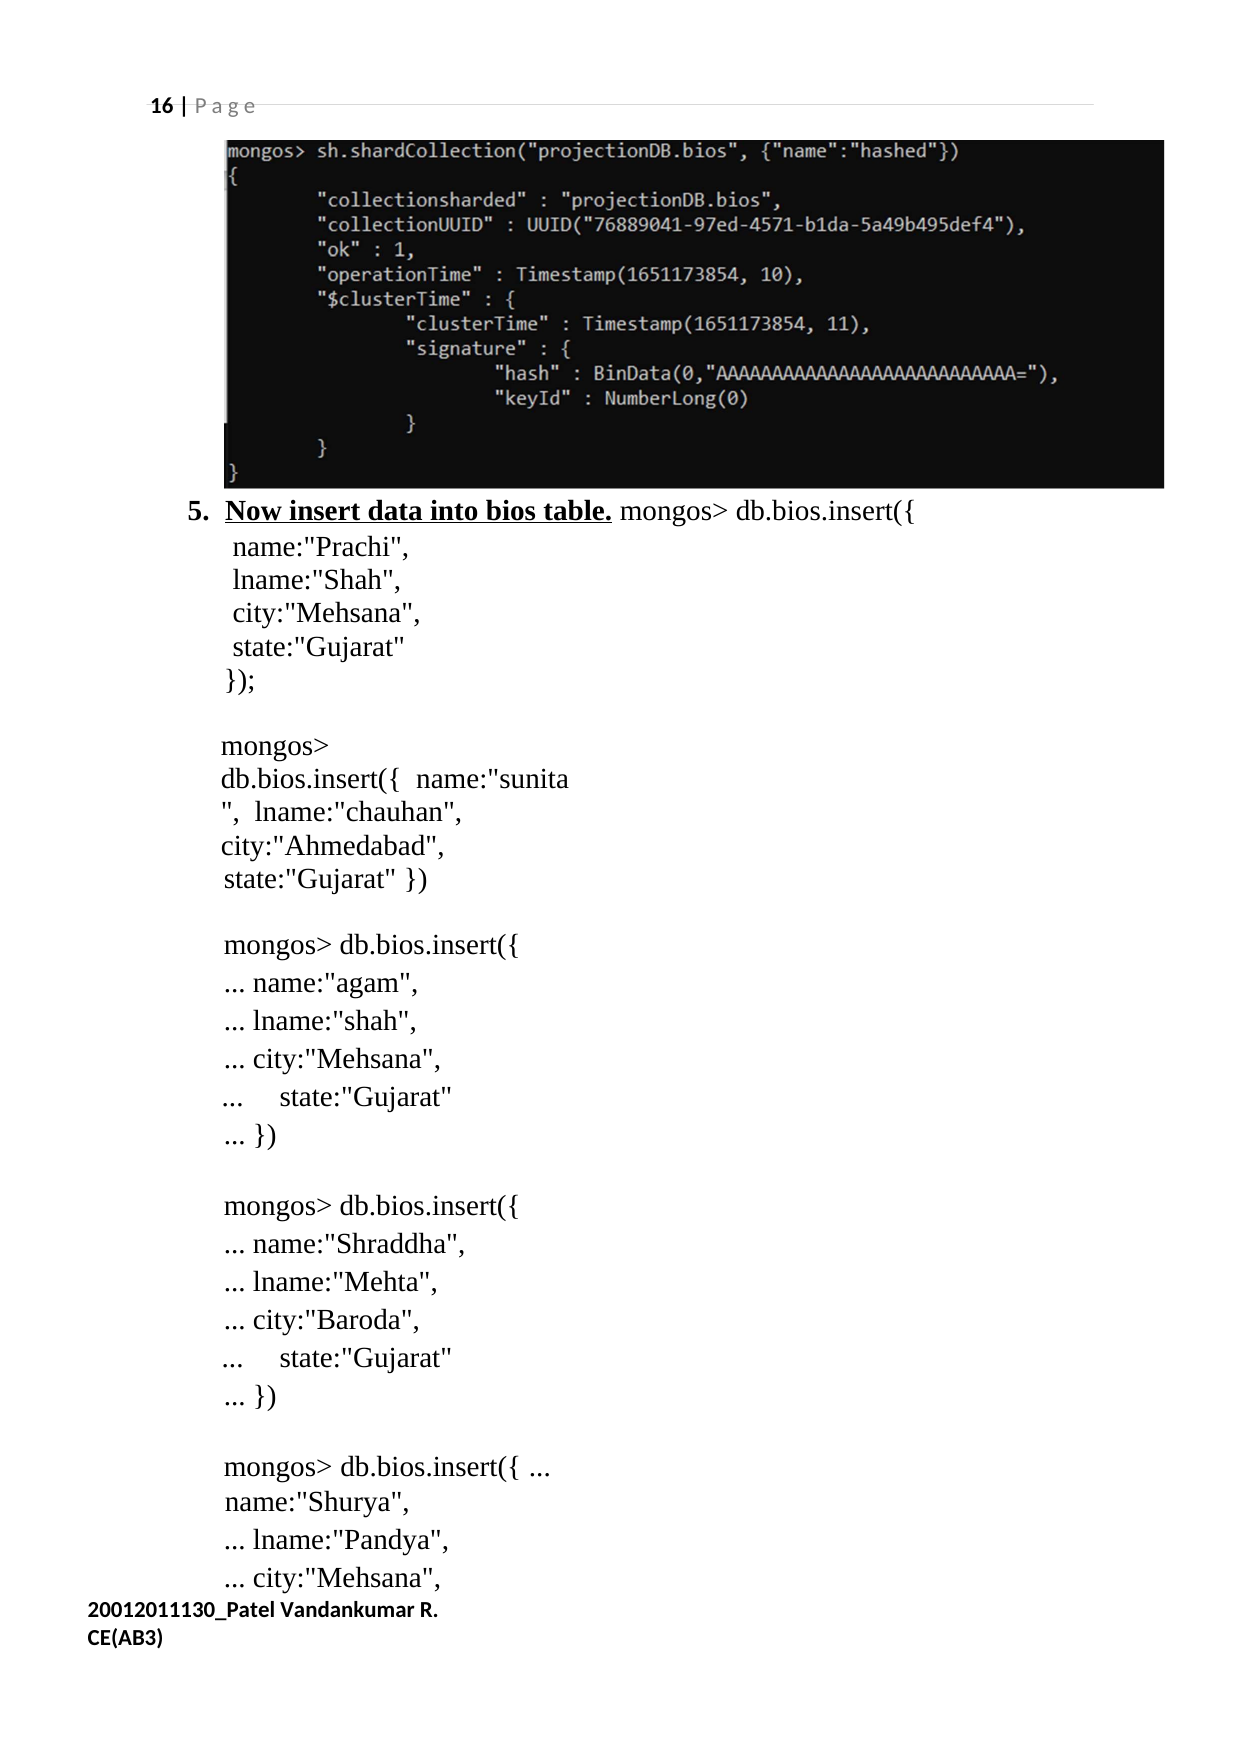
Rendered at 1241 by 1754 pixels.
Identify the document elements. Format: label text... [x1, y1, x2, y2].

text ... }) [223, 1117, 1079, 1151]
text mongos> db.bios.insert({ [223, 1188, 1079, 1222]
picture [223, 140, 1165, 489]
text ... lname:"Pandya", [223, 1522, 1079, 1555]
text ... city:"Mehsana", [223, 1560, 1079, 1593]
text ... state:"Gujarat" [87, 1079, 1086, 1113]
text ... }) [223, 1378, 1079, 1412]
text ... lname:"shah", [223, 1003, 1079, 1037]
text state:"Gujarat" }) [223, 861, 1079, 895]
text ... state:"Gujarat" [87, 1340, 1086, 1374]
text name:"Prachi", lname:"Shah", city:"Mehsana", state:"Gujarat" [232, 529, 571, 662]
text ... city:"Mehsana", [223, 1041, 1079, 1075]
text ... lname:"Mehta", [223, 1264, 1079, 1298]
text ... city:"Baroda", [223, 1302, 1079, 1336]
list Now insert data into bios table. mongos> db.bios.insert({ [187, 493, 1074, 526]
text mongos> db.bios.insert({ [223, 927, 1079, 961]
text ... name:"Shraddha", [223, 1226, 1079, 1259]
text ... name:"agam", [223, 965, 1079, 999]
text mongos> db.bios.insert({ name:"sunita", lname:"chauhan", city:"Ahmedabad", [221, 728, 571, 861]
text }); [223, 662, 1079, 696]
text mongos> db.bios.insert({ ... name:"Shurya", [223, 1449, 551, 1517]
